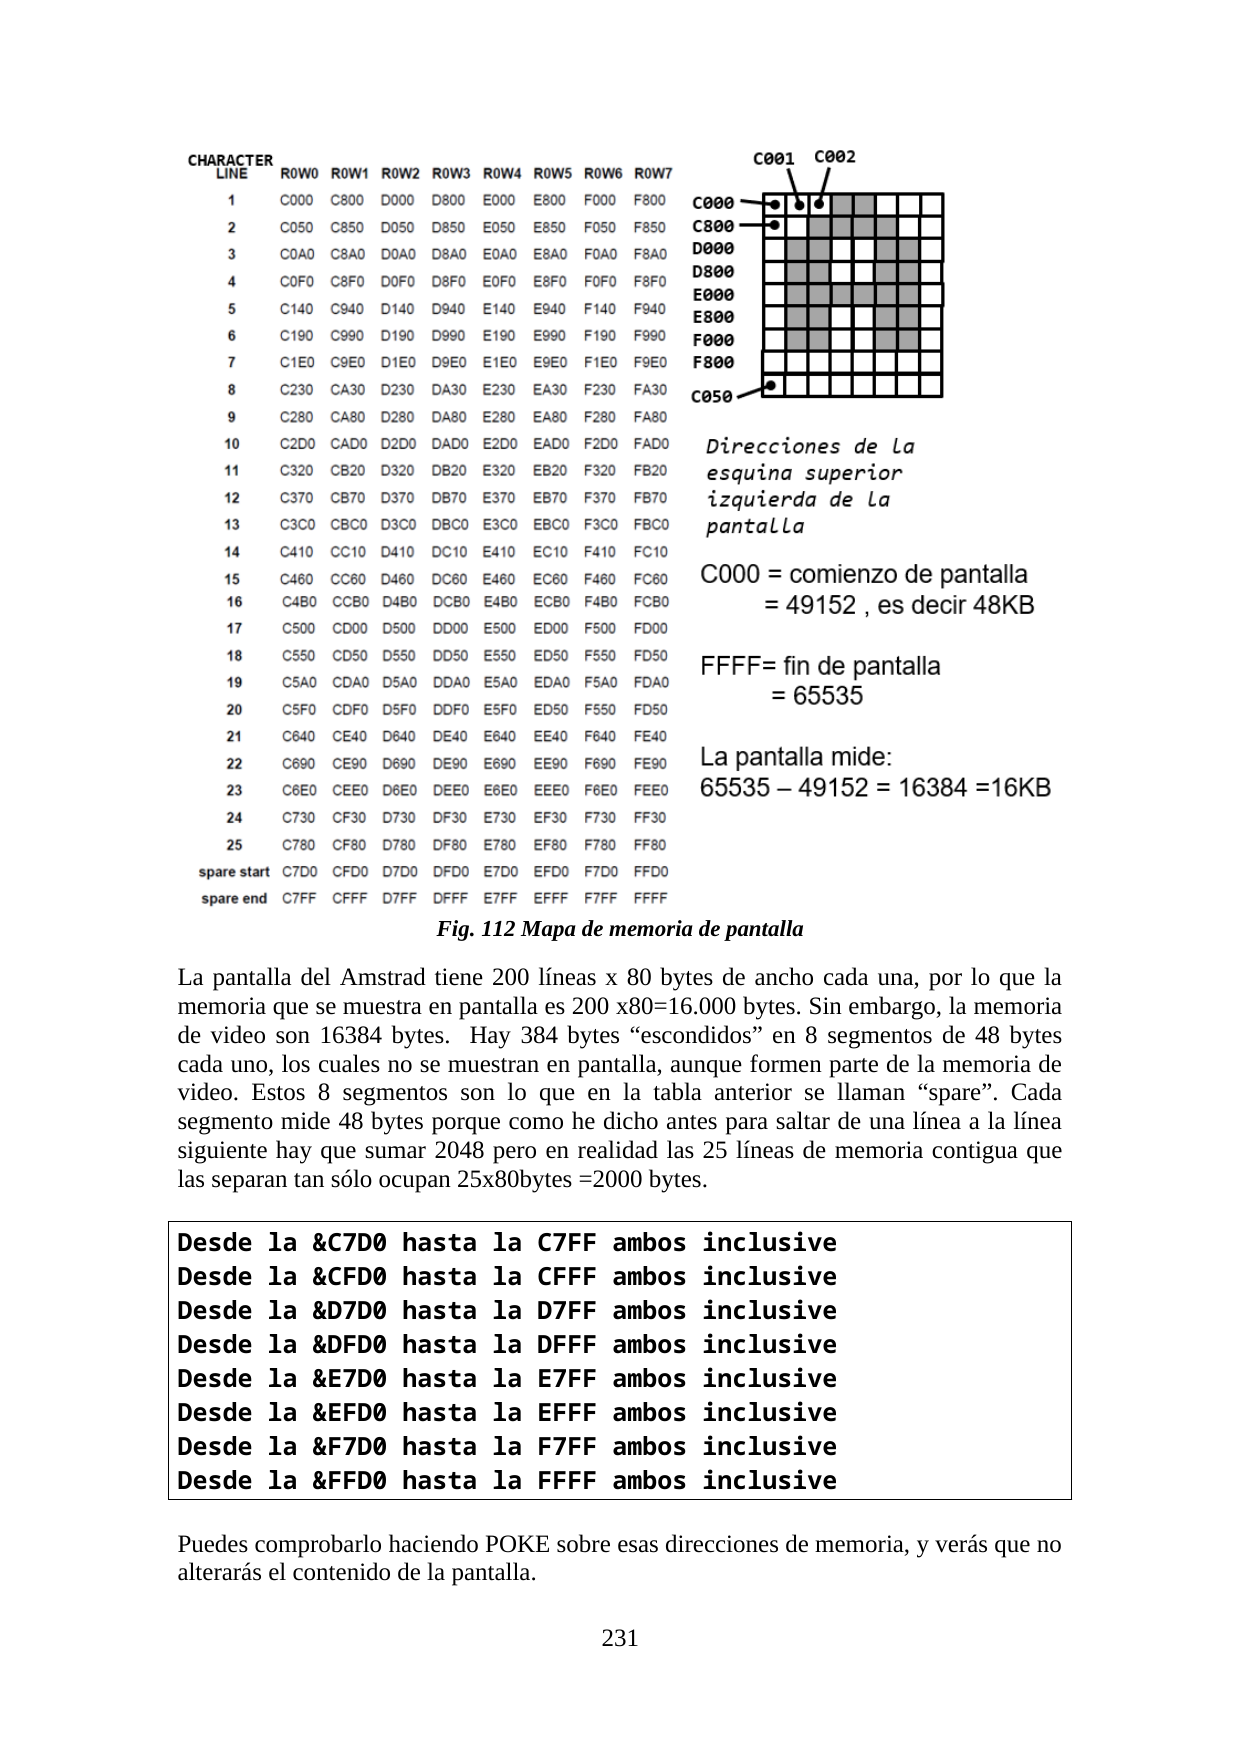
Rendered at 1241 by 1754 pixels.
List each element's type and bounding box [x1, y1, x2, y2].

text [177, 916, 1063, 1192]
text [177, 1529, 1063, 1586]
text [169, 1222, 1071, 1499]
picture [177, 147, 1063, 916]
